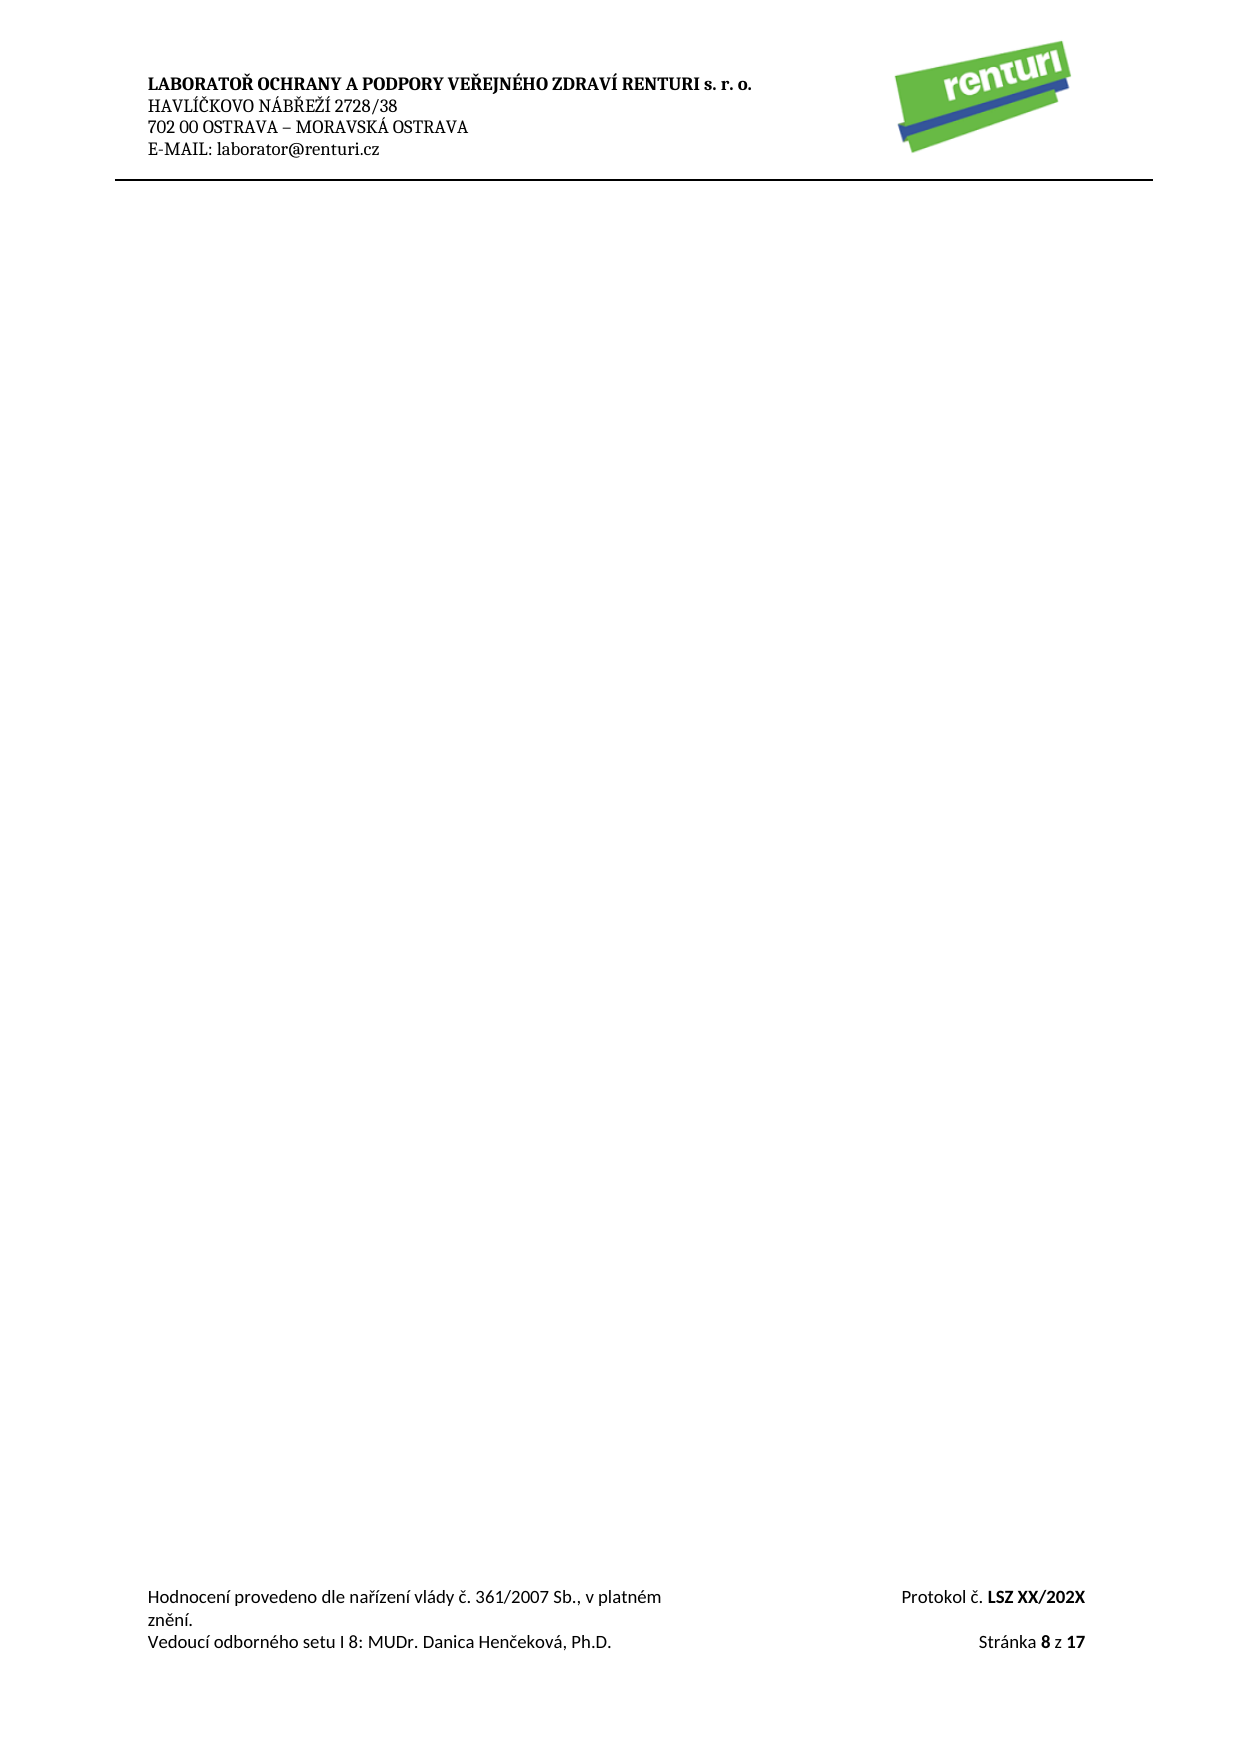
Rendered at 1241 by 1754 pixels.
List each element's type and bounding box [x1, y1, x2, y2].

picture [861, 31, 1119, 157]
